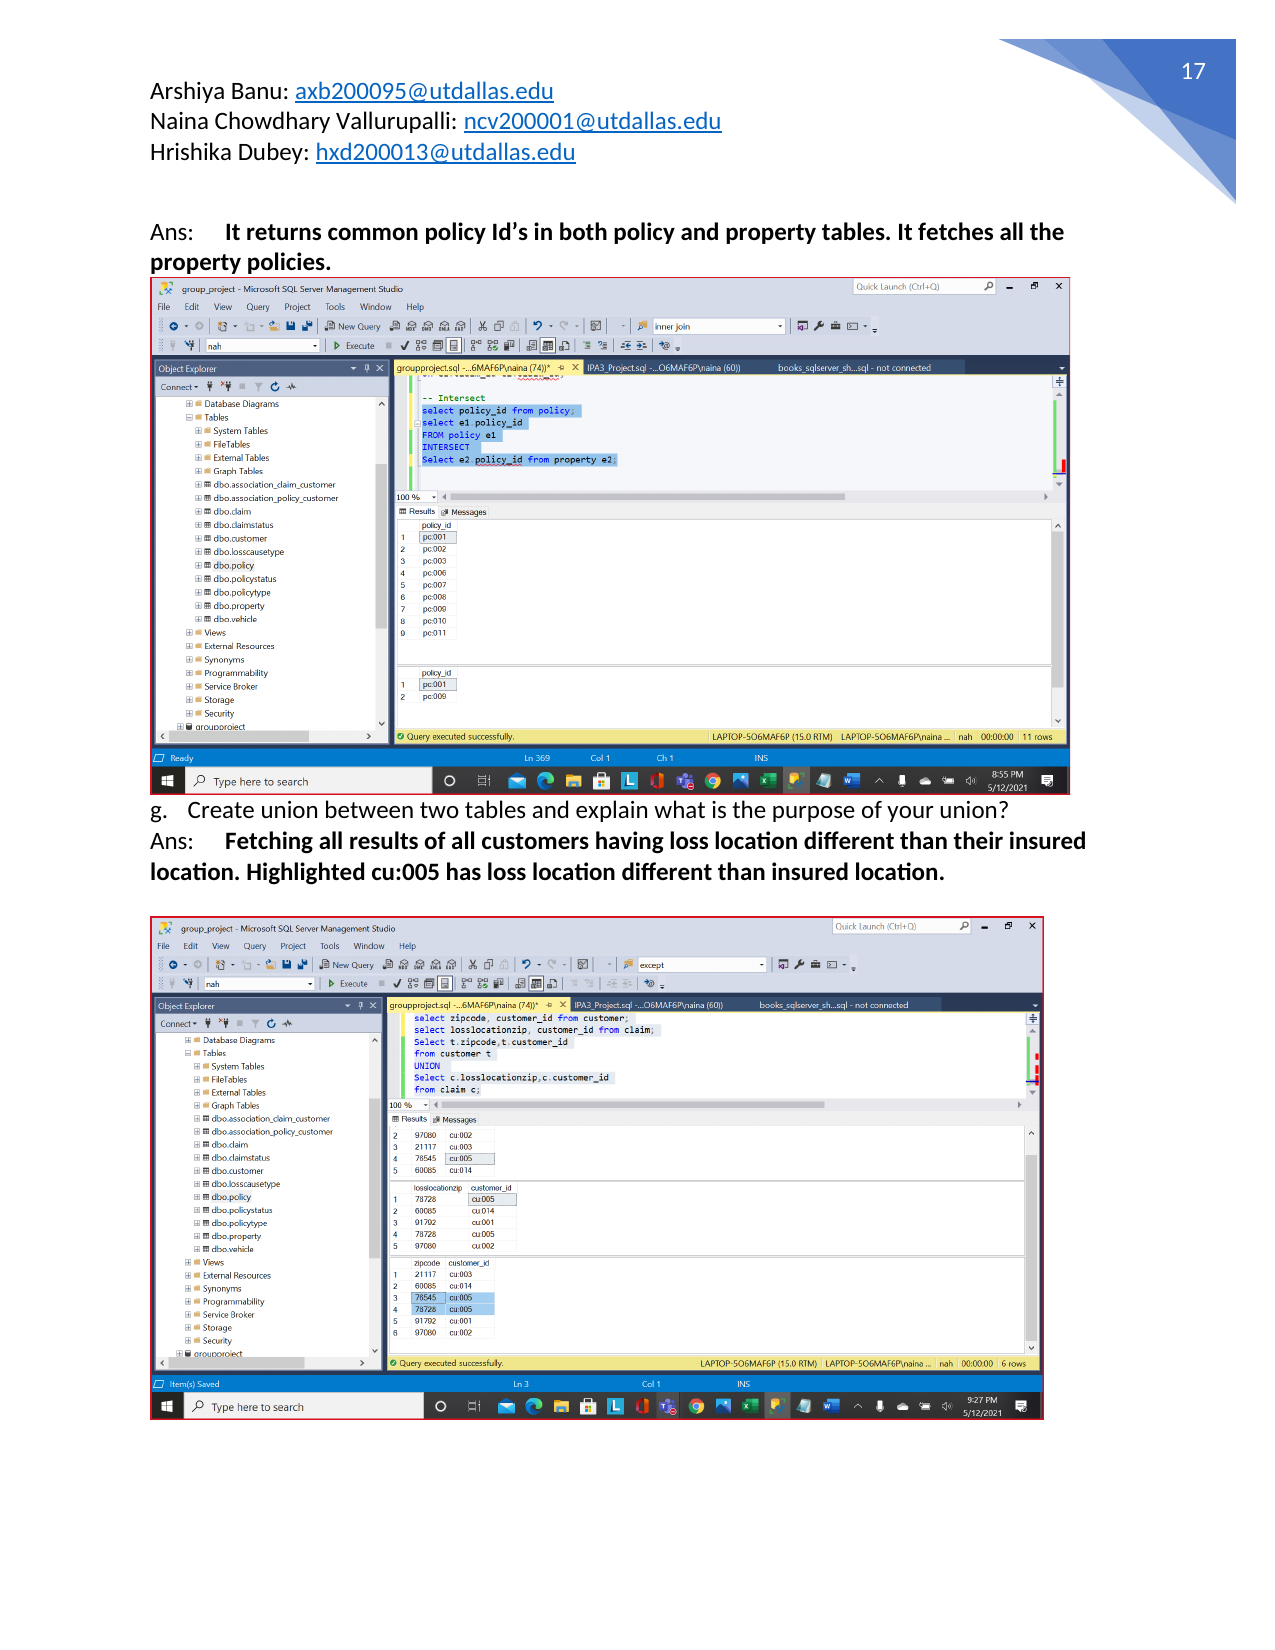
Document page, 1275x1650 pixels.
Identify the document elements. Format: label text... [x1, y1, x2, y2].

picture [150, 277, 1071, 795]
list Create union between two tables and explain what is the purpose of your union? [150, 794, 1125, 825]
picture [150, 916, 1044, 1420]
text Ans: Fetching all results of all customers having loss location different than their insured location. Highlighted cu:005 has loss location different than insured location. [150, 825, 1125, 886]
text Ans: It returns common policy Id’s in both policy and property tables. It fetches all the property policies. [150, 216, 1125, 277]
picture [997, 39, 1236, 205]
